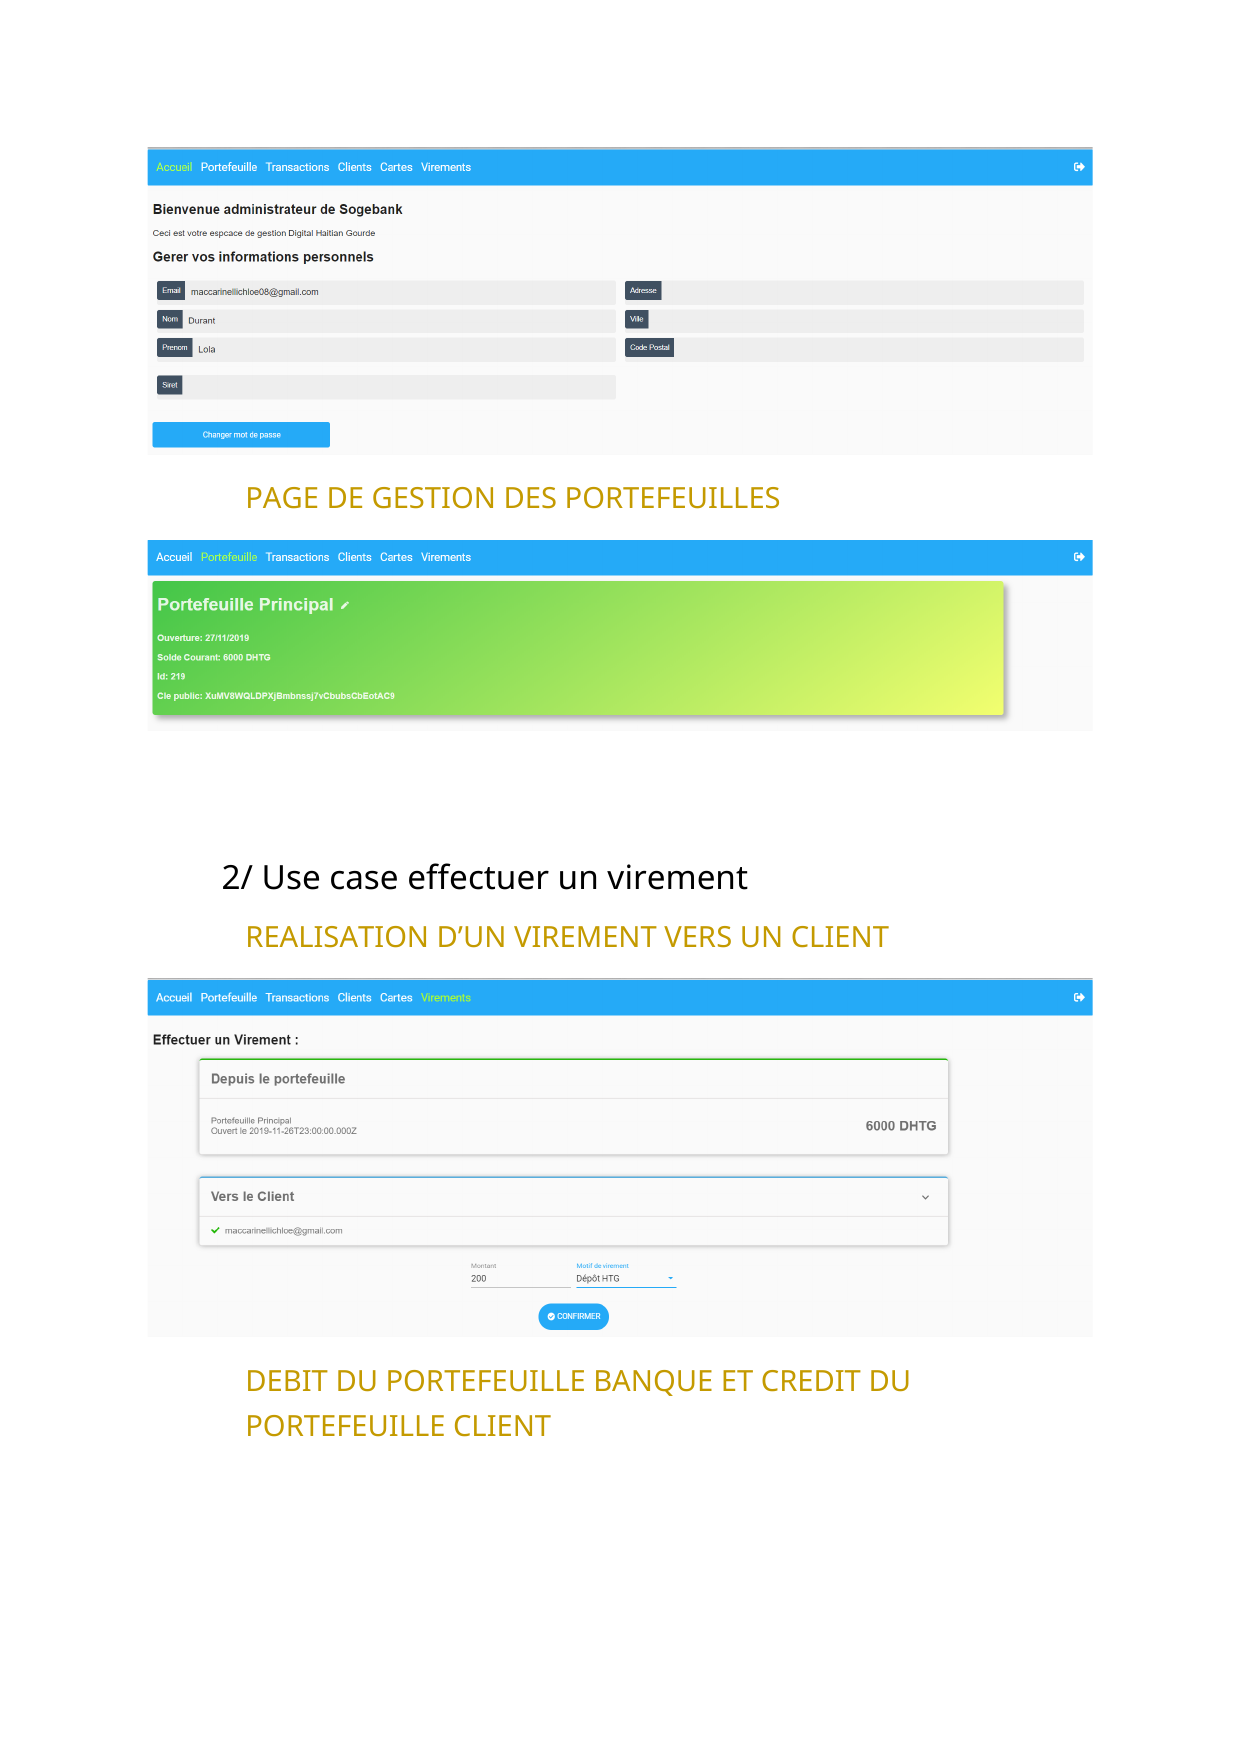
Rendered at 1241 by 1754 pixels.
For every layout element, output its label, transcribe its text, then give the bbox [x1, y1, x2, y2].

subtitle 2/ Use case effectuer un virement [148, 854, 1093, 899]
text realisation d’un virement vers un client [245, 916, 995, 956]
picture [147, 978, 1093, 1337]
text DEBIT du portefeuille banque et credit du portefeuille client [245, 1360, 995, 1445]
picture [147, 147, 1093, 455]
text page de gestion des portefeuilles [245, 478, 995, 517]
picture [147, 540, 1093, 731]
